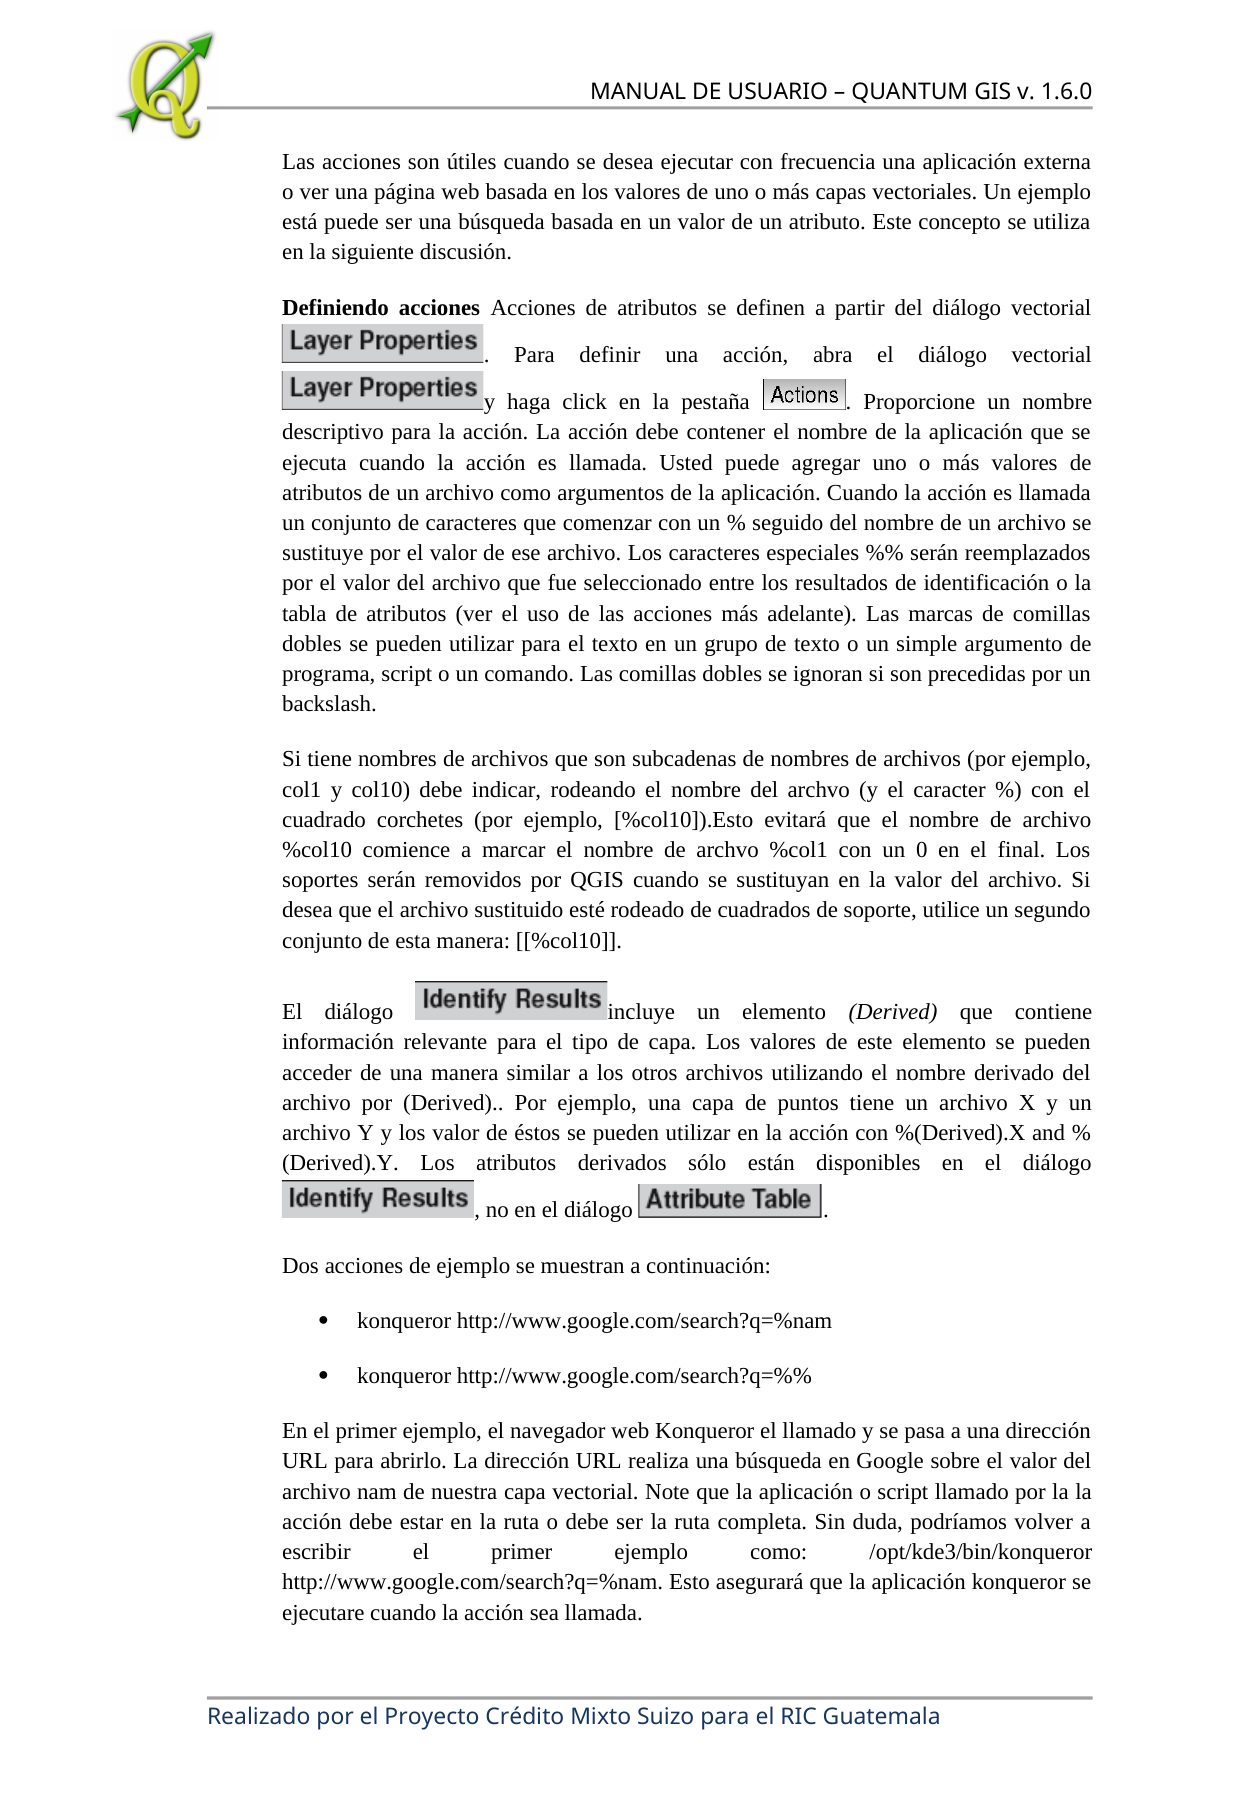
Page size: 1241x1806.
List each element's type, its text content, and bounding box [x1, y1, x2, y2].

list konqueror http://www.google.com/search?q=%% [319, 1362, 1092, 1388]
picture [111, 28, 218, 142]
text Dos acciones de ejemplo se muestran a continuación: [282, 1252, 1092, 1278]
text Definiendo acciones Acciones de atributos se definen a partir del diálogo vectorial . Para definir una acción, abra el diálogo vectorial y haga click en la pestaña . Proporcione un nombre descriptivo para la acción. La acción debe contener el nombre de la aplicación que se ejecuta cuando la acción es llamada. Usted puede agregar uno o más valores de atributos de un archivo como argumentos de la aplicación. Cuando la acción es llamada un conjunto de caracteres que comenzar con un % seguido del nombre de un archivo se sustituye por el valor de ese archivo. Los caracteres especiales %% serán reemplazados por el valor del archivo que fue seleccionado entre los resultados de identificación o la tabla de atributos (ver el uso de las acciones más adelante). Las marcas de comillas dobles se pueden utilizar para el texto en un grupo de texto o un simple argumento de programa, script o un comando. Las comillas dobles se ignoran si son precedidas por un backslash. [282, 293, 1092, 717]
text El diálogo incluye un elemento (Derived) que contiene información relevante para el tipo de capa. Los valores de este elemento se pueden acceder de una manera similar a los otros archivos utilizando el nombre derivado del archivo por (Derived).. Por ejemplo, una capa de puntos tiene un archivo X y un archivo Y y los valor de éstos se pueden utilizar en la acción con %(Derived).X and %(Derived).Y. Los atributos derivados sólo están disponibles en el diálogo , no en el diálogo . [282, 982, 1092, 1223]
picture [762, 379, 846, 410]
text En el primer ejemplo, el navegador web Konqueror el llamado y se pasa a una dirección URL para abrirlo. La dirección URL realiza una búsqueda en Google sobre el valor del archivo nam de nuestra capa vectorial. Note que la aplicación o script llamado por la la acción debe estar en la ruta o debe ser la ruta completa. Sin duda, podríamos volver a escribir el primer ejemplo como: /opt/kde3/bin/konqueror http://www.google.com/search?q=%nam. Esto asegurará que la aplicación konqueror se ejecutare cuando la acción sea llamada. [282, 1417, 1092, 1625]
list konqueror http://www.google.com/search?q=%nam [319, 1307, 1092, 1333]
text Si tiene nombres de archivos que son subcadenas de nombres de archivos (por ejemplo, col1 y col10) debe indicar, rodeando el nombre del archvo (y el caracter %) con el cuadrado corchetes (por ejemplo, [%col10]).Esto evitará que el nombre de archivo %col10 comience a marcar el nombre de archvo %col1 con un 0 en el final. Los soportes serán removidos por QGIS cuando se sustituyan en la valor del archivo. Si desea que el archivo sustituido esté rodeado de cuadrados de soporte, utilice un segundo conjunto de esta manera: [[%col10]]. [282, 745, 1092, 953]
text Las acciones son útiles cuando se desea ejecutar con frecuencia una aplicación externa o ver una página web basada en los valores de uno o más capas vectoriales. Un ejemplo está puede ser una búsqueda basada en un valor de un atributo. Este concepto se utiliza en la siguiente discusión. [282, 148, 1092, 265]
